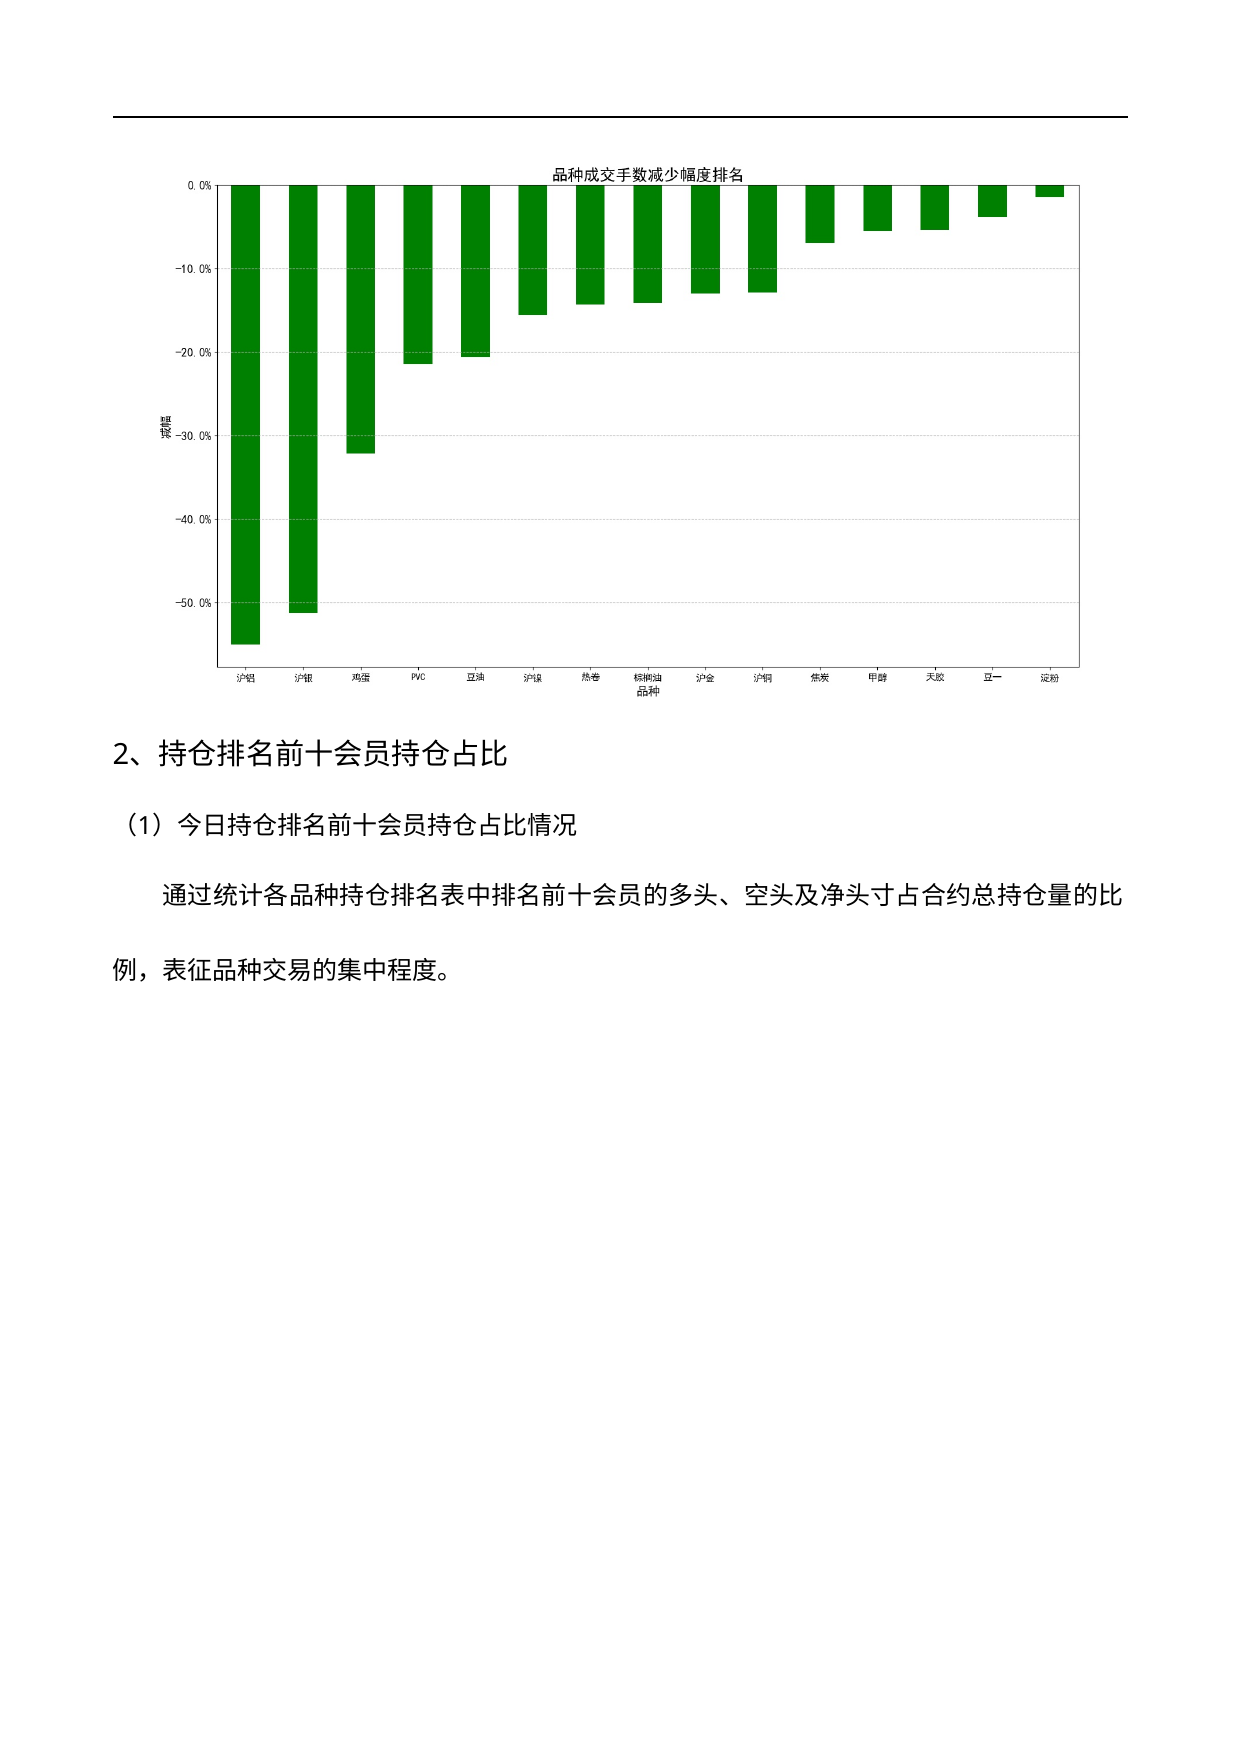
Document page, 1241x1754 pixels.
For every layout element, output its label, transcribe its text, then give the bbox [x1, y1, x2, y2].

text 通过统计各品种持仓排名表中排名前十会员的多头、空头及净头寸占合约总持仓量的比例，表征品种交易的集中程度。 [112, 861, 1128, 1001]
text 2、持仓排名前十会员持仓占比 [112, 719, 1128, 784]
text （1）今日持仓排名前十会员持仓占比情况 [112, 791, 1128, 856]
picture [155, 162, 1085, 702]
